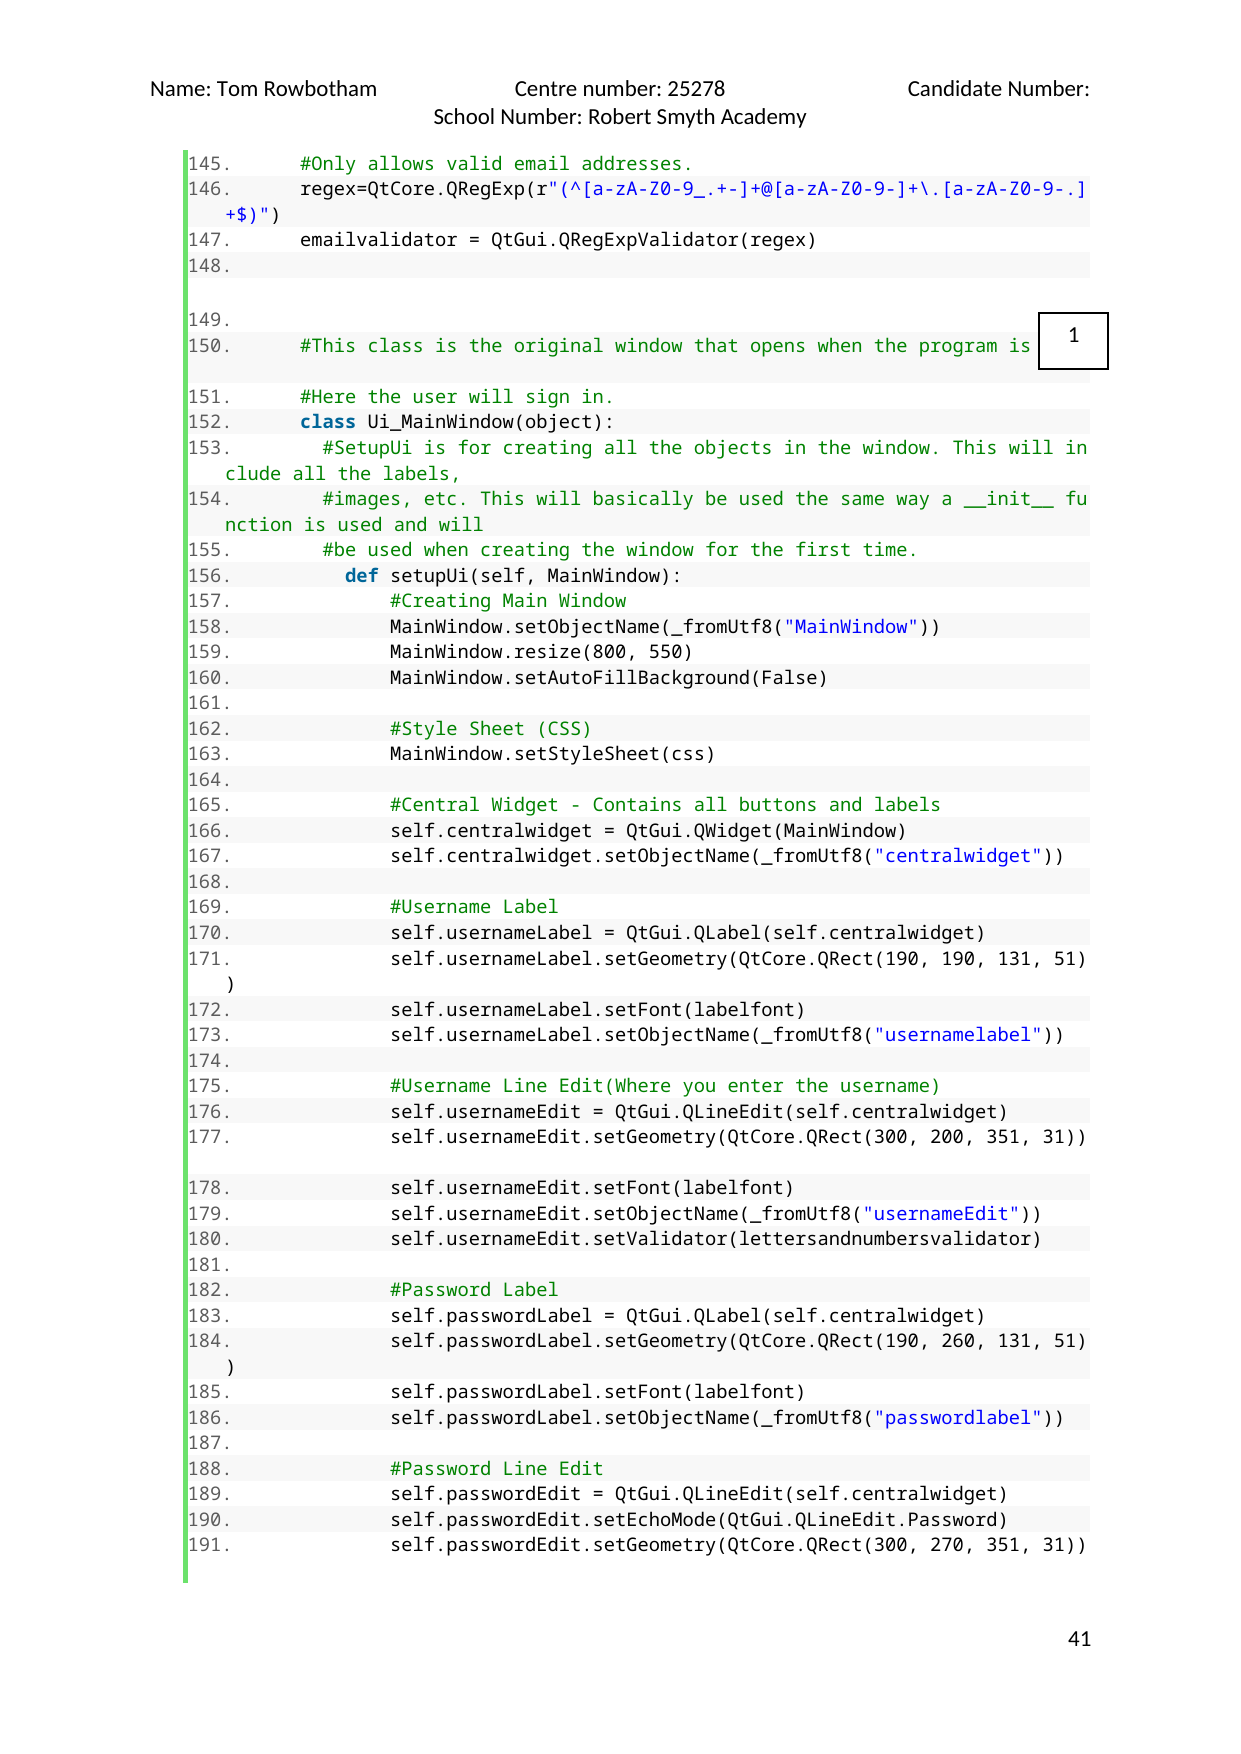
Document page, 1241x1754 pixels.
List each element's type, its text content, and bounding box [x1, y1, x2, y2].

list #Here the user will sign in. [188, 383, 1090, 409]
list self.usernameEdit.setFont(labelfont) [188, 1174, 1090, 1200]
list self.usernameEdit.setValidator(lettersandnumbersvalidator) [188, 1226, 1090, 1251]
list self.passwordLabel.setObjectName(_fromUtf8("passwordlabel")) [188, 1404, 1090, 1430]
list #This class is the original window that opens when the program is run. [188, 332, 1090, 383]
list self.usernameLabel.setFont(labelfont) [188, 996, 1090, 1021]
list MainWindow.resize(800, 550) [188, 638, 1090, 664]
list self.passwordEdit.setEchoMode(QtGui.QLineEdit.Password) [188, 1506, 1090, 1532]
list #Central Widget - Contains all buttons and labels [188, 792, 1090, 817]
list self.centralwidget = QtGui.QWidget(MainWindow) [188, 817, 1090, 843]
list class Ui_MainWindow(object): [188, 409, 1090, 434]
list emailvalidator = QtGui.QRegExpValidator(regex) [188, 227, 1090, 252]
list MainWindow.setAutoFillBackground(False) [188, 664, 1090, 689]
list #Password Line Edit [188, 1455, 1090, 1481]
list MainWindow.setObjectName(_fromUtf8("MainWindow")) [188, 613, 1090, 638]
list self.passwordEdit = QtGui.QLineEdit(self.centralwidget) [188, 1481, 1090, 1506]
list self.usernameEdit.setGeometry(QtCore.QRect(300, 200, 351, 31)) [188, 1123, 1090, 1174]
list self.passwordLabel = QtGui.QLabel(self.centralwidget) [188, 1302, 1090, 1328]
list #Creating Main Window [188, 587, 1090, 613]
list def setupUi(self, MainWindow): [188, 562, 1090, 587]
list #images, etc. This will basically be used the same way a __init__ function is used and will [188, 485, 1090, 536]
list self.passwordLabel.setGeometry(QtCore.QRect(190, 260, 131, 51)) [188, 1328, 1090, 1379]
list self.centralwidget.setObjectName(_fromUtf8("centralwidget")) [188, 843, 1090, 868]
list #SetupUi is for creating all the objects in the window. This will include all the labels, [188, 434, 1090, 485]
list self.usernameLabel = QtGui.QLabel(self.centralwidget) [188, 919, 1090, 945]
list self.usernameLabel.setObjectName(_fromUtf8("usernamelabel")) [188, 1021, 1090, 1047]
list regex=QtCore.QRegExp(r"(^[a-zA-Z0-9_.+-]+@[a-zA-Z0-9-]+\.[a-zA-Z0-9-.]+$)") [188, 176, 1090, 227]
list #Username Line Edit(Where you enter the username) [188, 1072, 1090, 1098]
list #Username Label [188, 894, 1090, 919]
list self.usernameEdit = QtGui.QLineEdit(self.centralwidget) [188, 1098, 1090, 1123]
list self.passwordEdit.setGeometry(QtCore.QRect(300, 270, 351, 31)) [188, 1532, 1090, 1583]
list #be used when creating the window for the first time. [188, 536, 1090, 562]
list self.usernameEdit.setObjectName(_fromUtf8("usernameEdit")) [188, 1200, 1090, 1226]
list self.passwordLabel.setFont(labelfont) [188, 1379, 1090, 1404]
list MainWindow.setStyleSheet(css) [188, 741, 1090, 766]
list #Style Sheet (CSS) [188, 715, 1090, 741]
list #Password Label [188, 1277, 1090, 1302]
list self.usernameLabel.setGeometry(QtCore.QRect(190, 190, 131, 51)) [188, 945, 1090, 996]
list #Only allows valid email addresses. [188, 150, 1090, 176]
